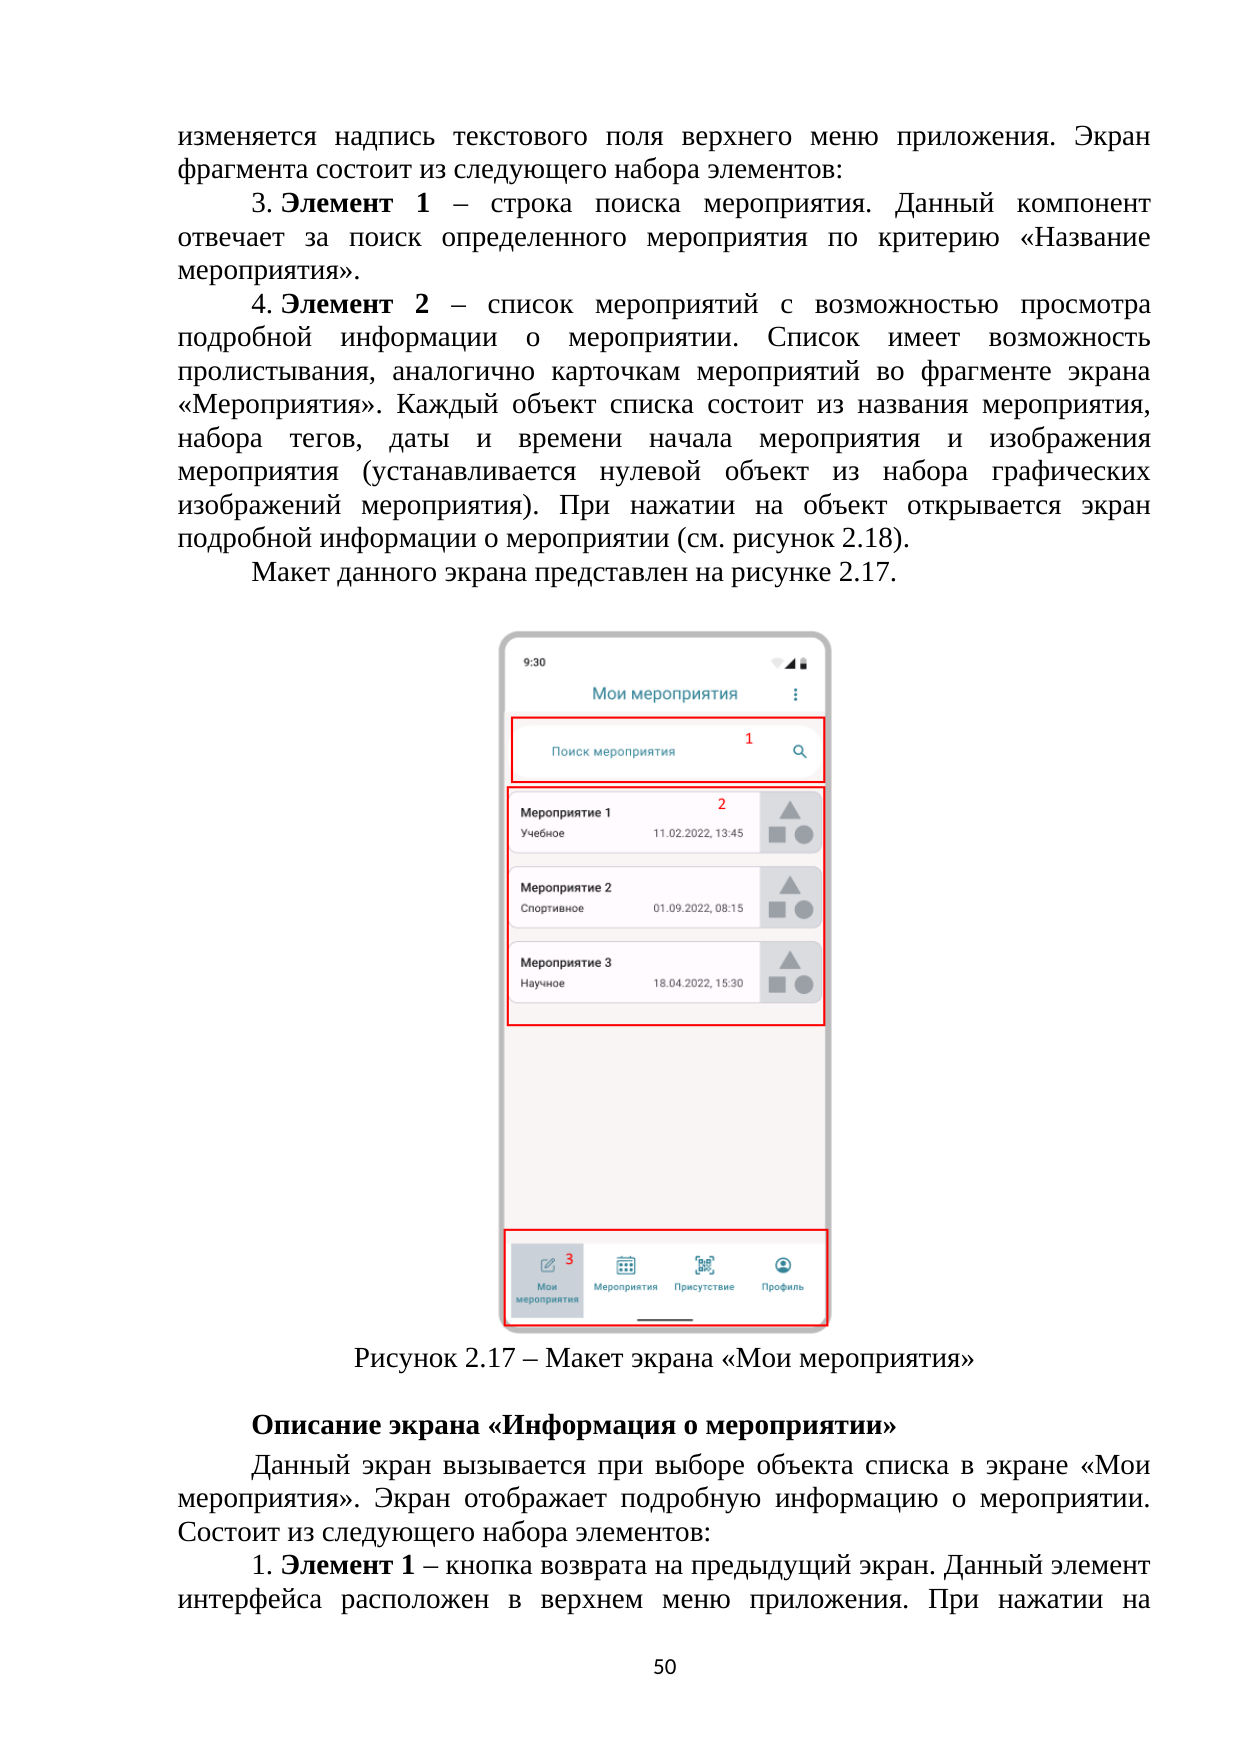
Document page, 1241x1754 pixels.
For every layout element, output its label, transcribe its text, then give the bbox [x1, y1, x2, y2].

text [177, 118, 1152, 185]
text Данный экран вызывается при выборе объекта списка в экране «Мои мероприятия». Экран отображает подробную информацию о мероприятии. Состоит из следующего набора элементов: [177, 1447, 1152, 1547]
list Элемент 1 – строка поиска мероприятия. Данный компонент отвечает за поиск определенного мероприятия по критерию «Название мероприятия». [177, 185, 1152, 286]
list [177, 1547, 1152, 1614]
text Рисунок 2.17 – Макет экрана «Мои мероприятия» [177, 1340, 1152, 1373]
list Элемент 2 – список мероприятий с возможностью просмотра подробной информации о мероприятии. Список имеет возможность пролистывания, аналогично карточкам мероприятий во фрагменте экрана «Мероприятия». Каждый объект списка состоит из названия мероприятия, набора тегов, даты и времени начала мероприятия и изображения мероприятия (устанавливается нулевой объект из набора графических изображений мероприятия). При нажатии на объект открывается экран подробной информации о мероприятии (см. рисунок 2.18). [177, 286, 1152, 554]
text Описание экрана «Информация о мероприятии» [177, 1407, 1152, 1441]
text Макет данного экрана представлен на рисунке 2.17. [177, 554, 1152, 588]
picture [488, 621, 840, 1340]
